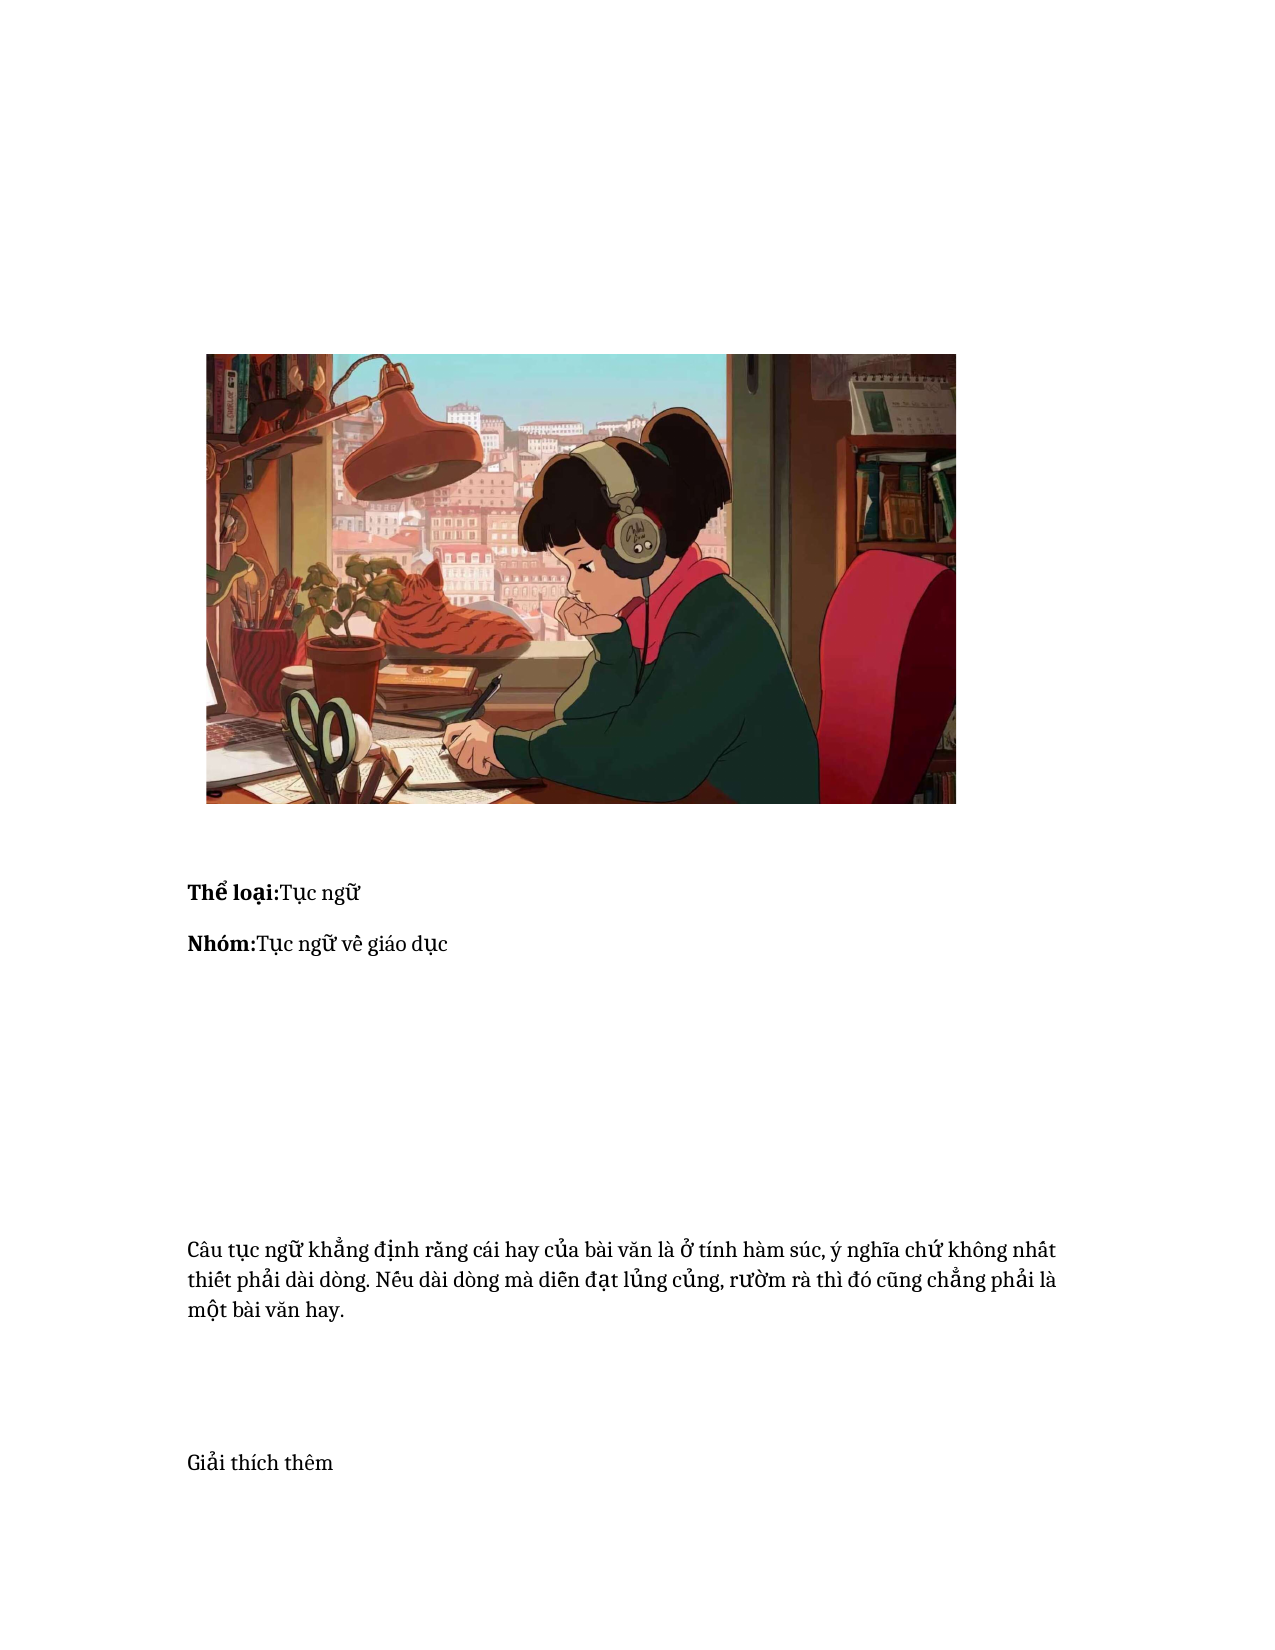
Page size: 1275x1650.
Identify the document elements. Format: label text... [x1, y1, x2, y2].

text Nhóm:Tục ngữ về giáo dục [187, 930, 1087, 957]
picture [206, 354, 957, 804]
text Câu tục ngữ khẳng định rằng cái hay của bài văn là ở tính hàm súc, ý nghĩa chứ không nhất thiết phải dài dòng. Nếu dài dòng mà diễn đạt lủng củng, rườm rà thì đó cũng chẳng phải là một bài văn hay. [187, 1237, 1087, 1323]
text Giải thích thêm [187, 1450, 1087, 1476]
text Thể loại:Tục ngữ [187, 879, 1087, 906]
